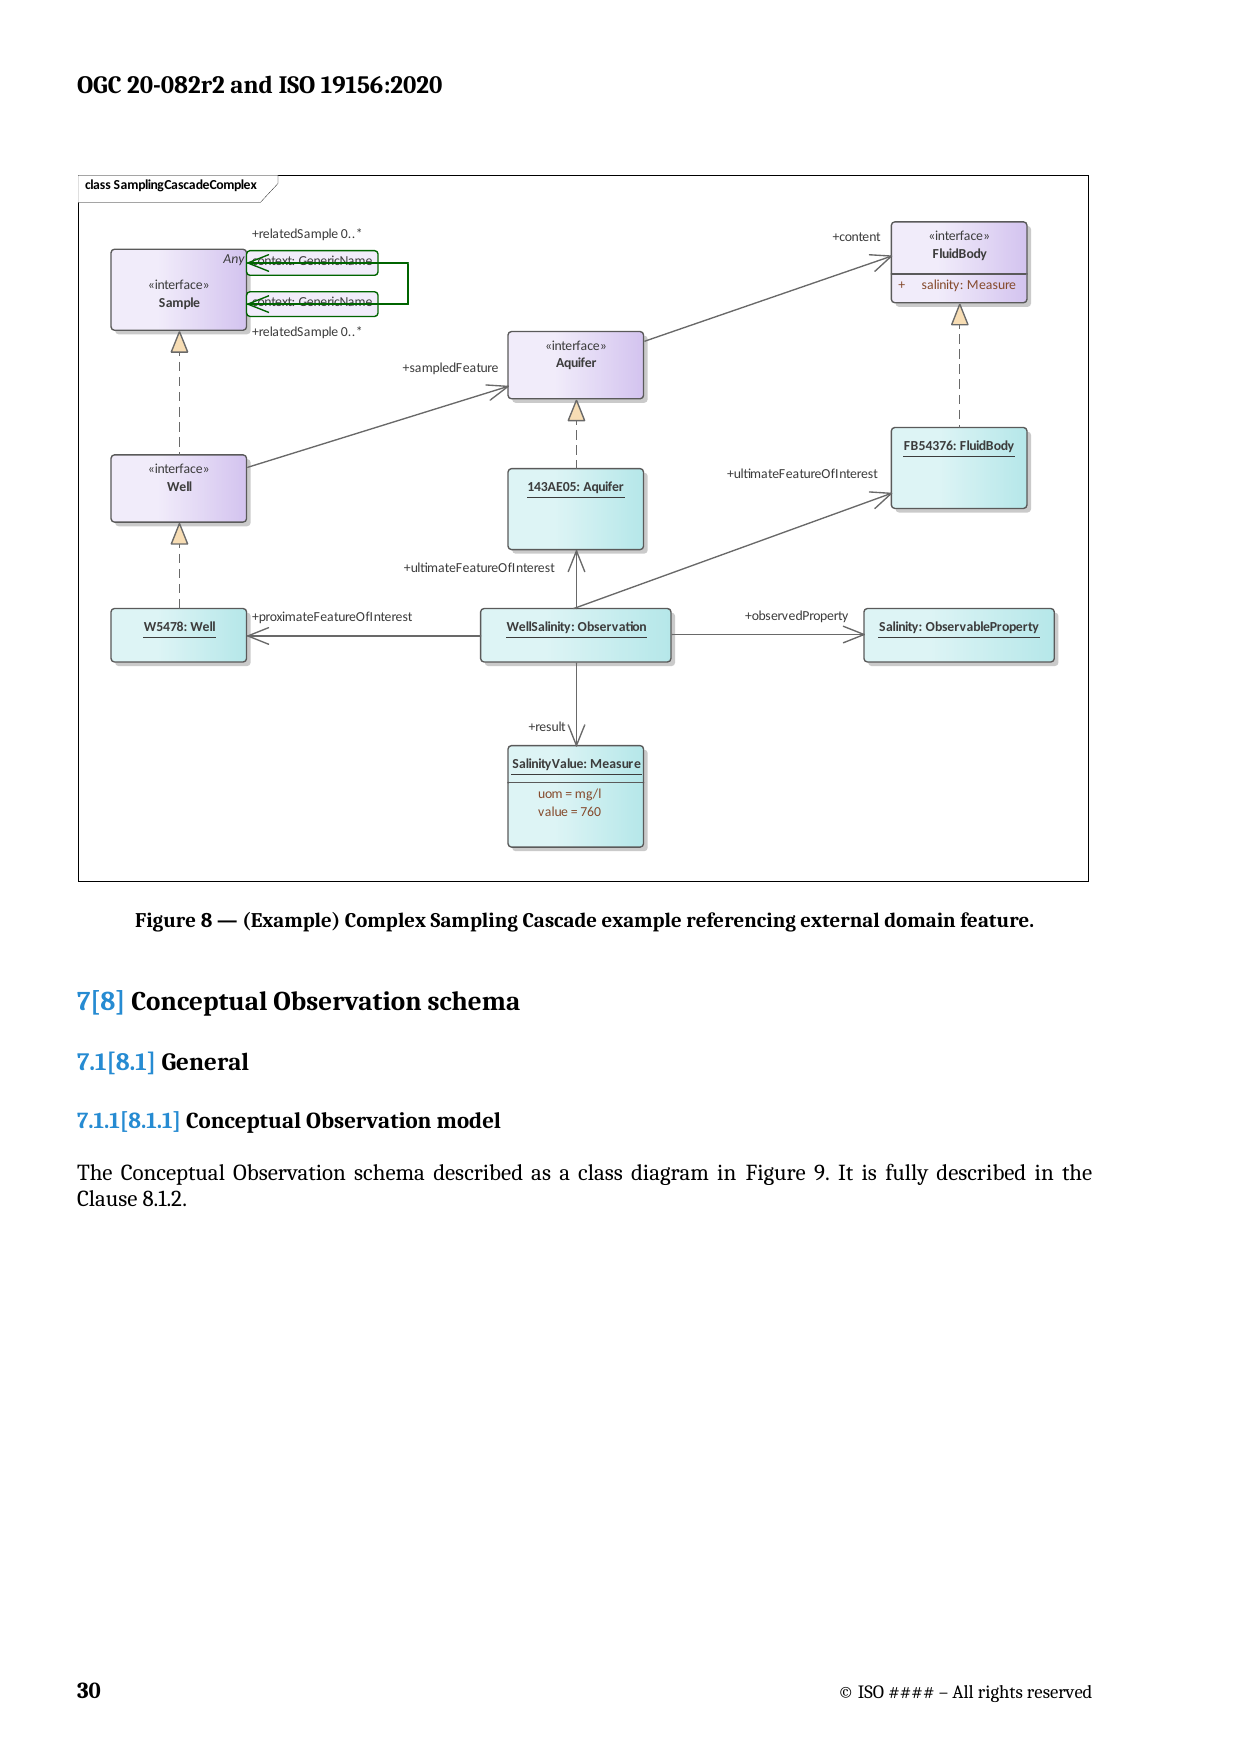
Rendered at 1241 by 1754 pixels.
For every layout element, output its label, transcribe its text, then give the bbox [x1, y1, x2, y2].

subtitle General [77, 1048, 1092, 1077]
text The Conceptual Observation schema described as a class diagram in Figure 9. It is fully described in the Clause 8.1.2. [77, 1159, 1092, 1212]
text Figure 8 — (Example) Complex Sampling Cascade example referencing external domain feature. [77, 908, 1092, 933]
subtitle Conceptual Observation model [77, 1108, 1092, 1134]
subtitle Conceptual Observation schema [77, 986, 1092, 1017]
